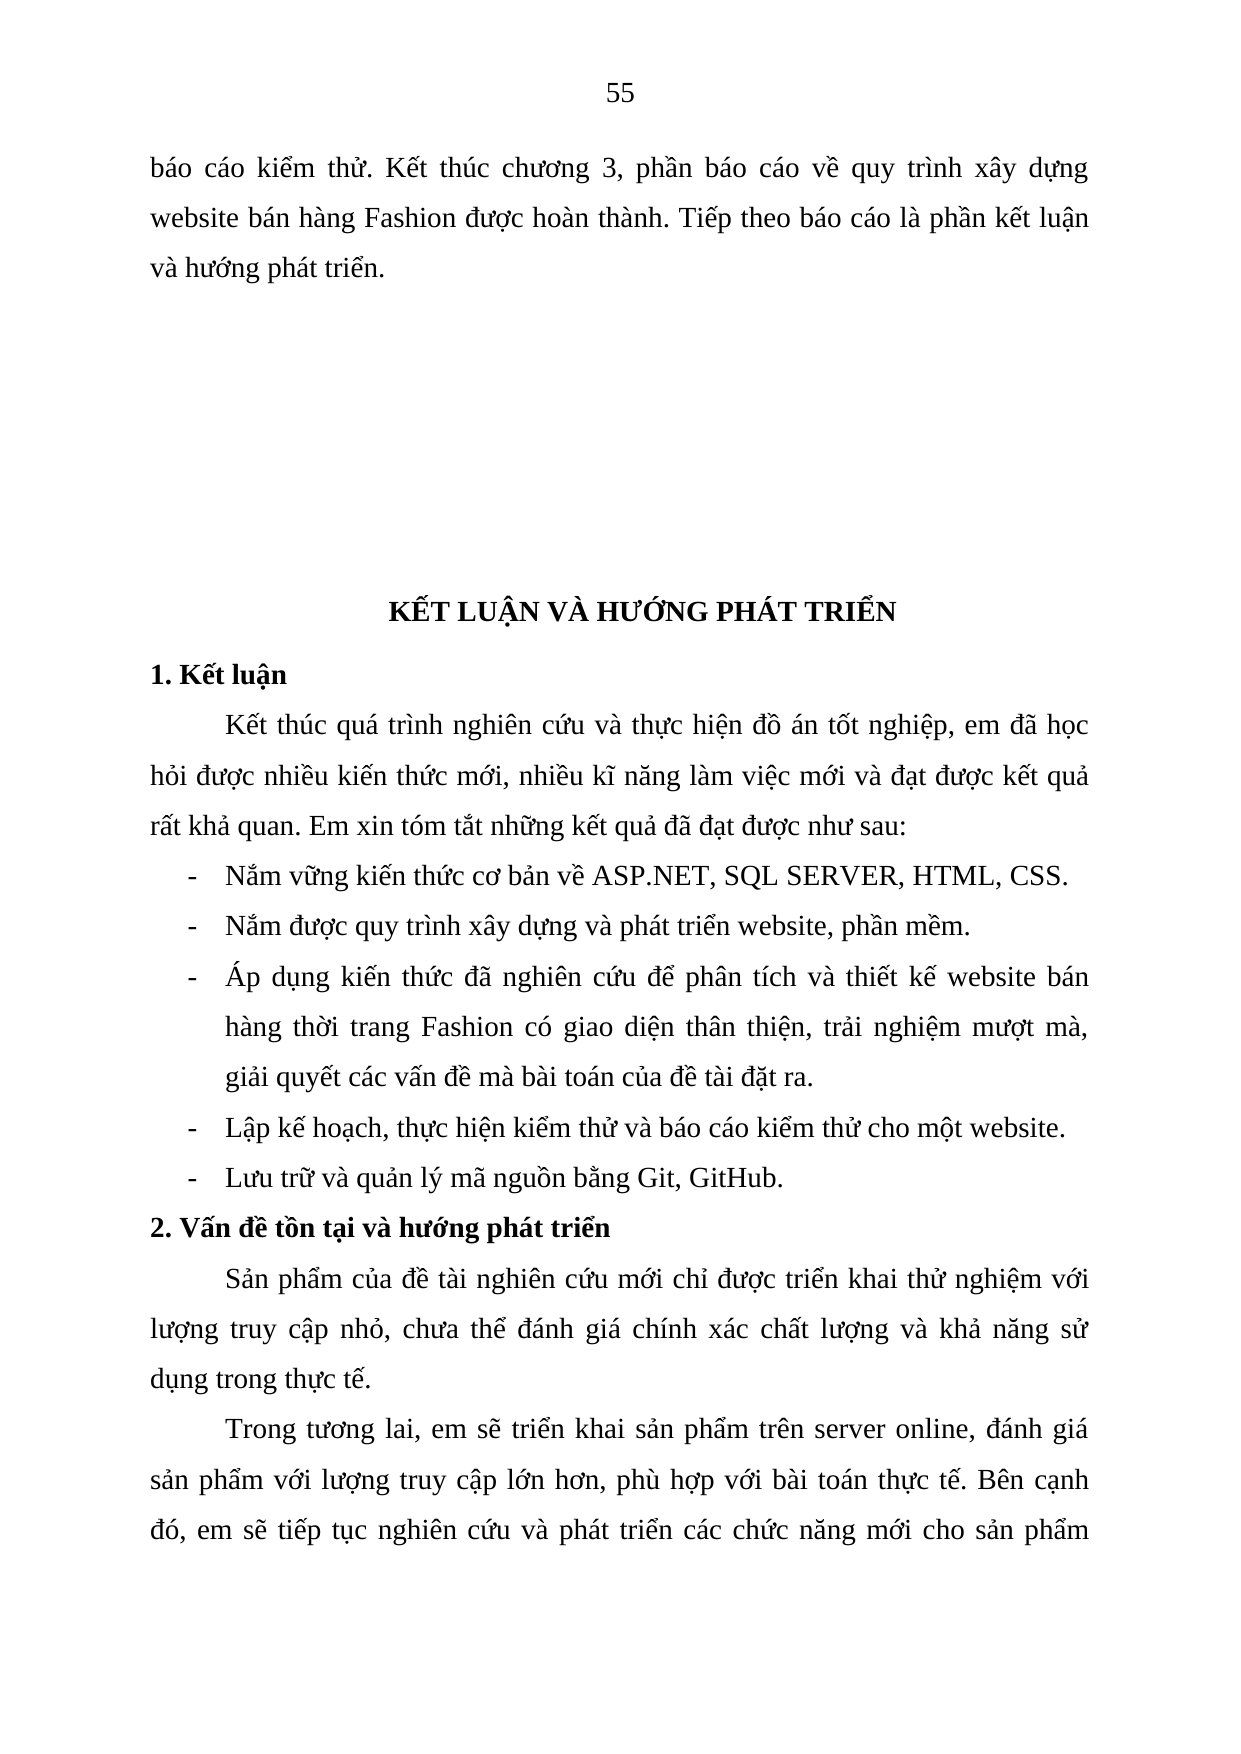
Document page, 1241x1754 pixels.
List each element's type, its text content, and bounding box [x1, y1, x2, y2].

subtitle KẾT LUẬN VÀ HƯỚNG PHÁT TRIỂN [195, 594, 1090, 628]
text 2. Vấn đề tồn tại và hướng phát triển [150, 1210, 1090, 1244]
list Lưu trữ và quản lý mã nguồn bằng Git, GitHub. [187, 1160, 1090, 1194]
text Kết thúc quá trình nghiên cứu và thực hiện đồ án tốt nghiệp, em đã học hỏi được nhiều kiến thức mới, nhiều kĩ năng làm việc mới và đạt được kết quả rất khả quan. Em xin tóm tắt những kết quả đã đạt được như sau: [150, 707, 1090, 841]
list Lập kế hoạch, thực hiện kiểm thử và báo cáo kiểm thử cho một website. [187, 1110, 1090, 1143]
text Sản phẩm của đề tài nghiên cứu mới chỉ được triển khai thử nghiệm với lượng truy cập nhỏ, chưa thể đánh giá chính xác chất lượng và khả năng sử dụng trong thực tế. [150, 1261, 1090, 1395]
list Áp dụng kiến thức đã nghiên cứu để phân tích và thiết kế website bán hàng thời trang Fashion có giao diện thân thiện, trải nghiệm mượt mà, giải quyết các vấn đề mà bài toán của đề tài đặt ra. [187, 959, 1090, 1093]
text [150, 1412, 1090, 1546]
list Nắm được quy trình xây dựng và phát triển website, phần mềm. [187, 908, 1090, 942]
list Nắm vững kiến thức cơ bản về ASP.NET, SQL SERVER, HTML, CSS. [187, 858, 1090, 892]
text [150, 150, 1090, 284]
text 1. Kết luận [150, 657, 1090, 691]
